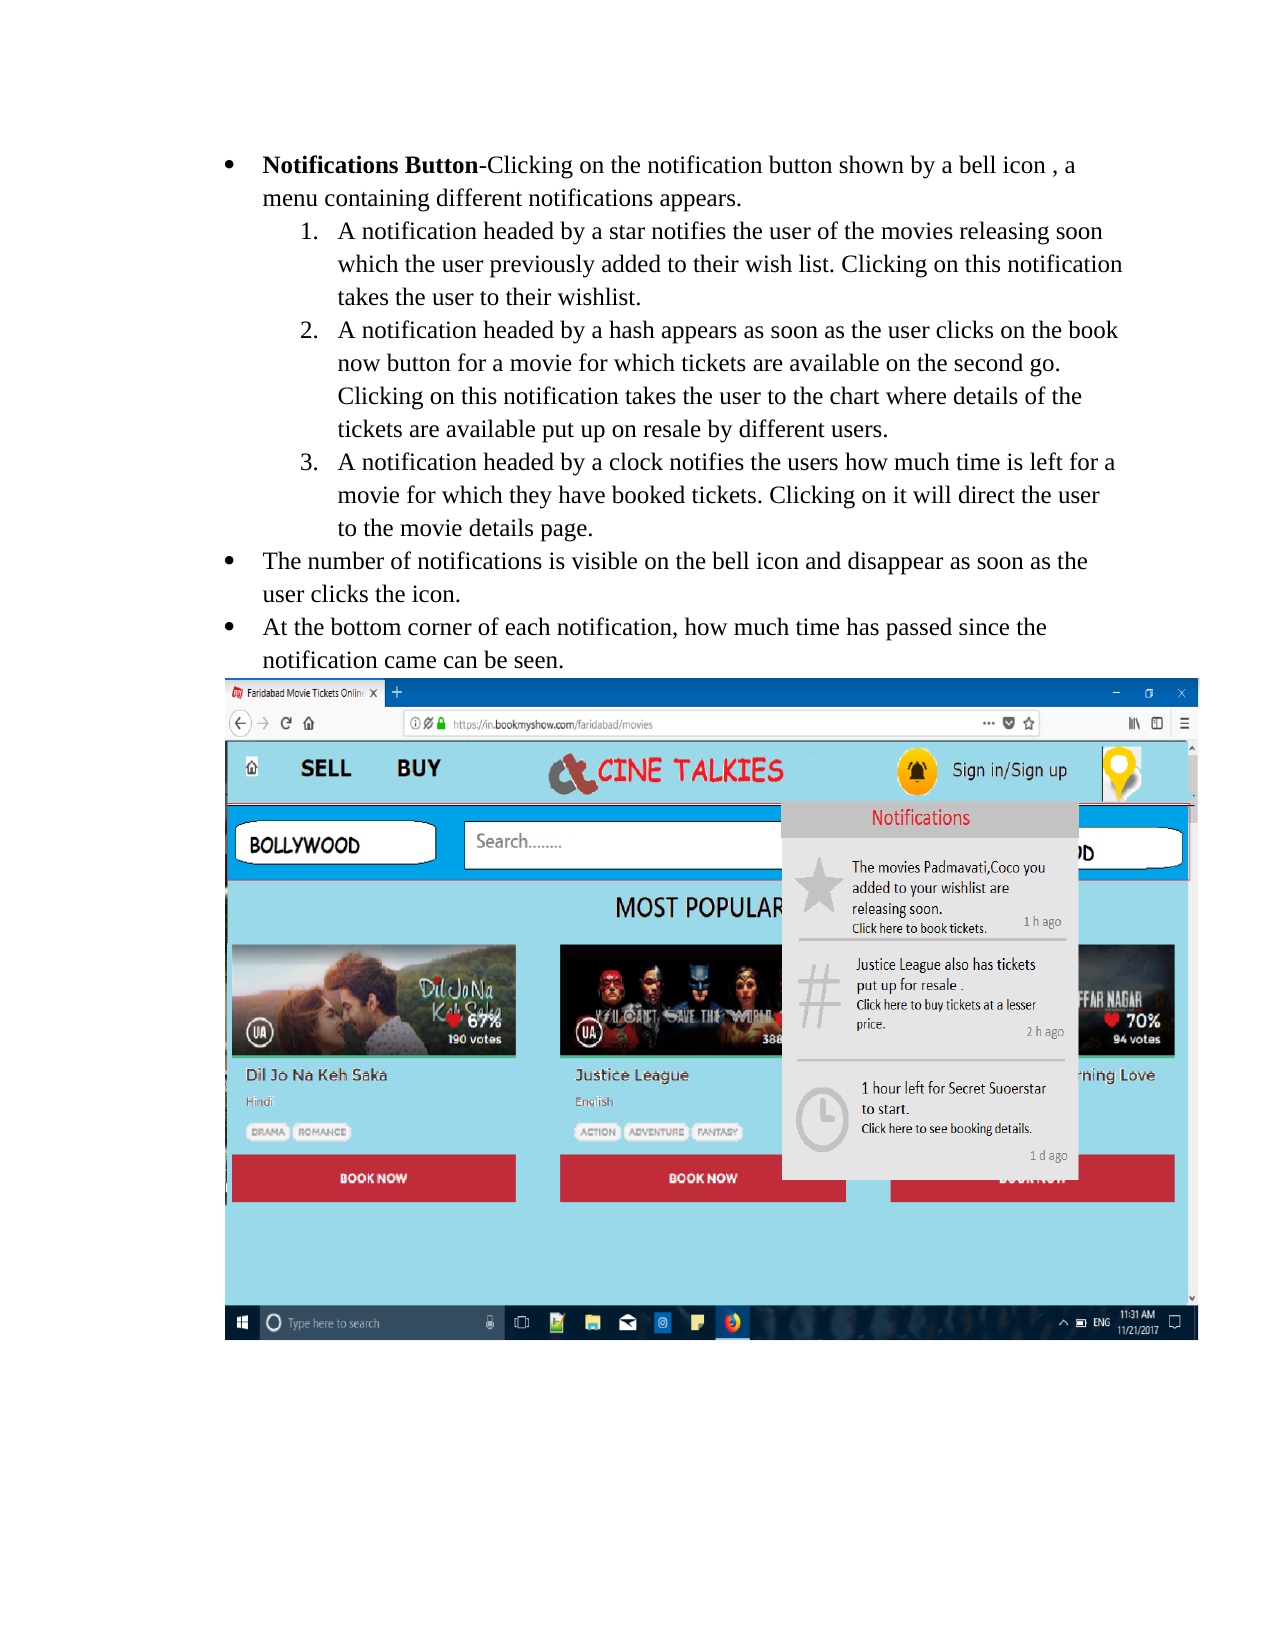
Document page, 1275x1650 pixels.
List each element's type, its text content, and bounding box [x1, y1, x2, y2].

list A notification headed by a clock notifies the users how much time is left for a movie for which they have booked tickets. Clicking on it will direct the user to the movie details page. [300, 447, 1125, 542]
list At the bottom corner of each notification, how much time has passed since the notification came can be seen. [225, 612, 1125, 674]
list A notification headed by a star notifies the user of the movies releasing soon which the user previously added to their wish list. Clicking on this notification takes the user to their wishlist. [300, 216, 1125, 311]
list Notifications Button-Clicking on the notification button shown by a bell icon , a menu containing different notifications appears. [225, 150, 1125, 212]
list The number of notifications is visible on the bell icon and disappear as soon as the user clicks the icon. [225, 546, 1125, 608]
picture [225, 678, 1200, 1341]
list A notification headed by a hash appears as soon as the user clicks on the book now button for a movie for which tickets are available on the second go. Clicking on this notification takes the user to the chart where details of the tickets are available put up on resale by different users. [300, 315, 1125, 443]
